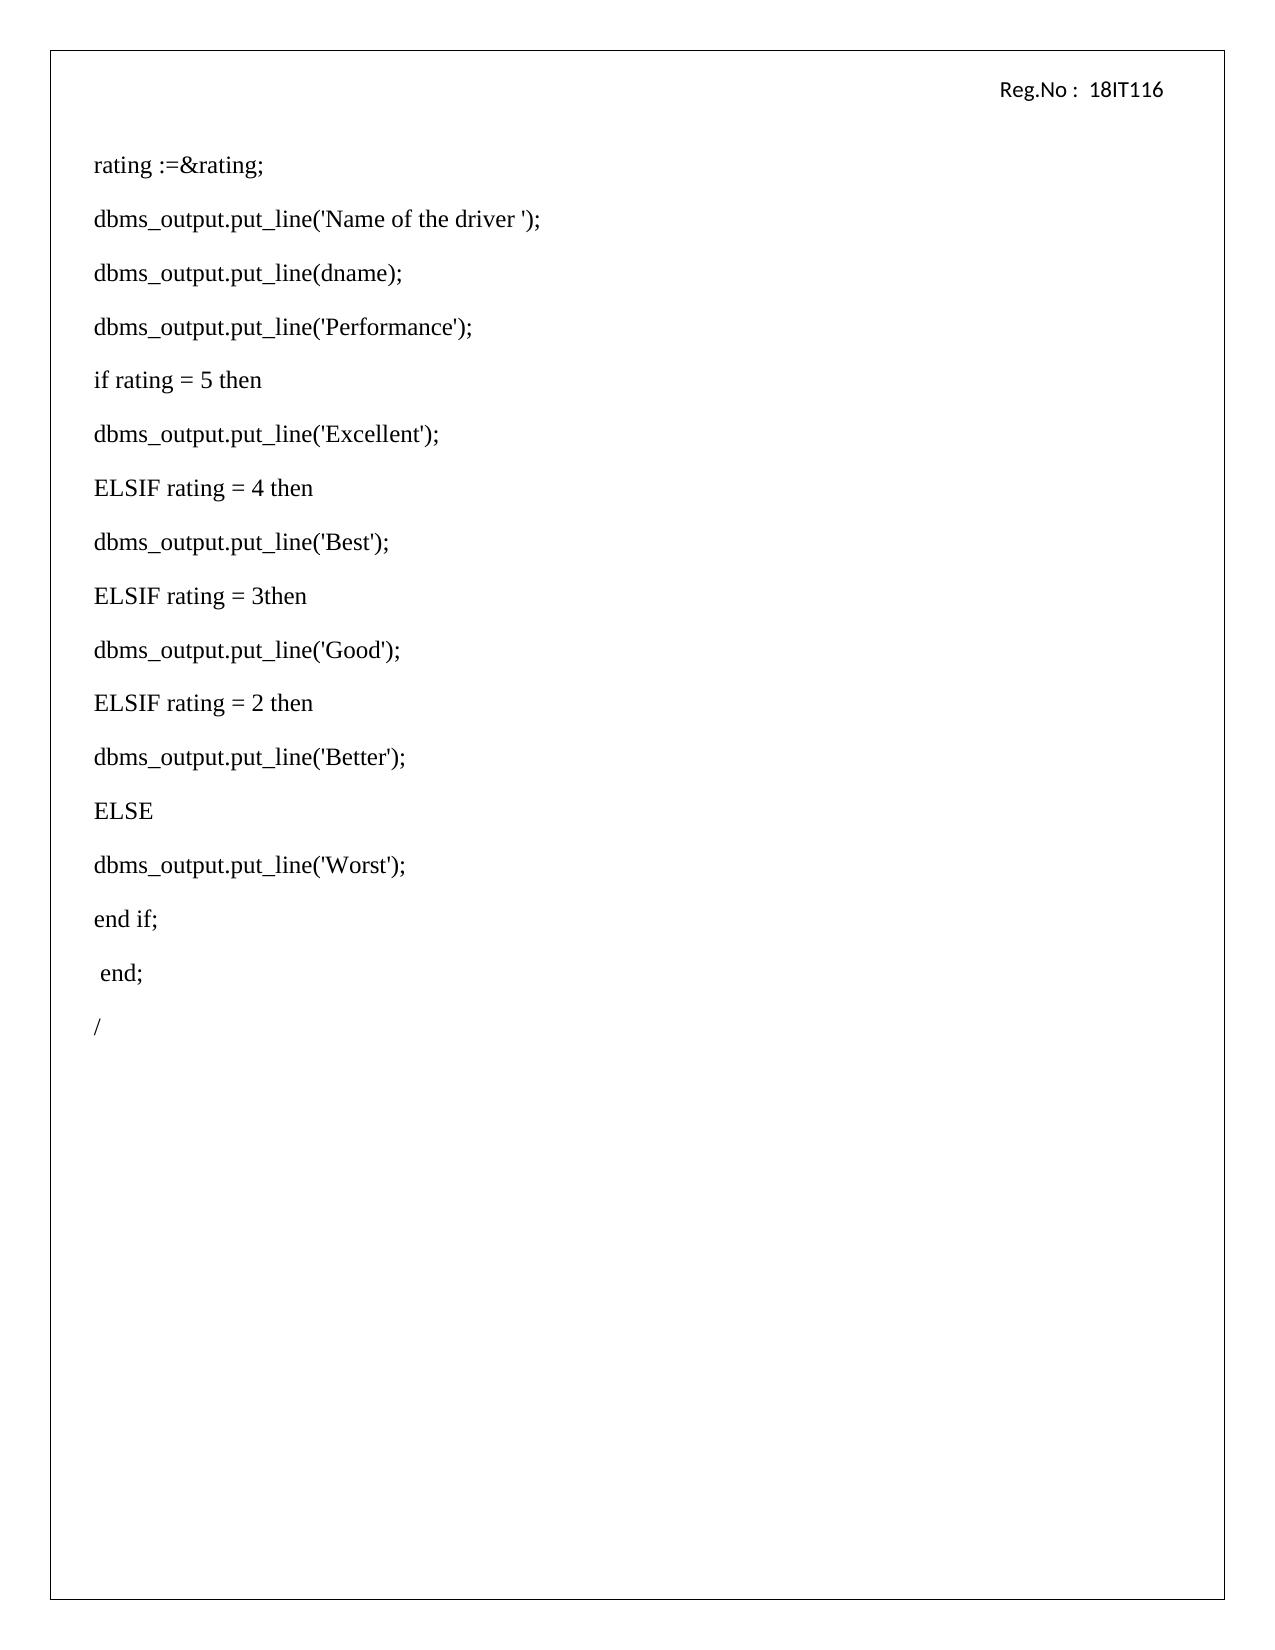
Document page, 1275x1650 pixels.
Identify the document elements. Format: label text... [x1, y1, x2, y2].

text ELSIF rating = 4 then [94, 473, 1172, 502]
text end if; [94, 904, 1172, 933]
text if rating = 5 then [94, 365, 1172, 394]
text ELSIF rating = 2 then [94, 688, 1172, 717]
text ELSE [94, 796, 1172, 825]
text dbms_output.put_line('Good'); [94, 635, 1172, 663]
text rating :=&rating; [94, 150, 1172, 179]
text / [94, 1012, 1172, 1040]
text dbms_output.put_line('Worst'); [94, 850, 1172, 879]
text dbms_output.put_line(dname); [94, 258, 1172, 286]
text ELSIF rating = 3then [94, 581, 1172, 609]
text dbms_output.put_line('Excellent'); [94, 419, 1172, 448]
text dbms_output.put_line('Best'); [94, 527, 1172, 556]
text dbms_output.put_line('Performance'); [94, 312, 1172, 340]
text dbms_output.put_line('Better'); [94, 742, 1172, 771]
text dbms_output.put_line('Name of the driver '); [94, 204, 1172, 233]
text end; [94, 958, 1172, 987]
